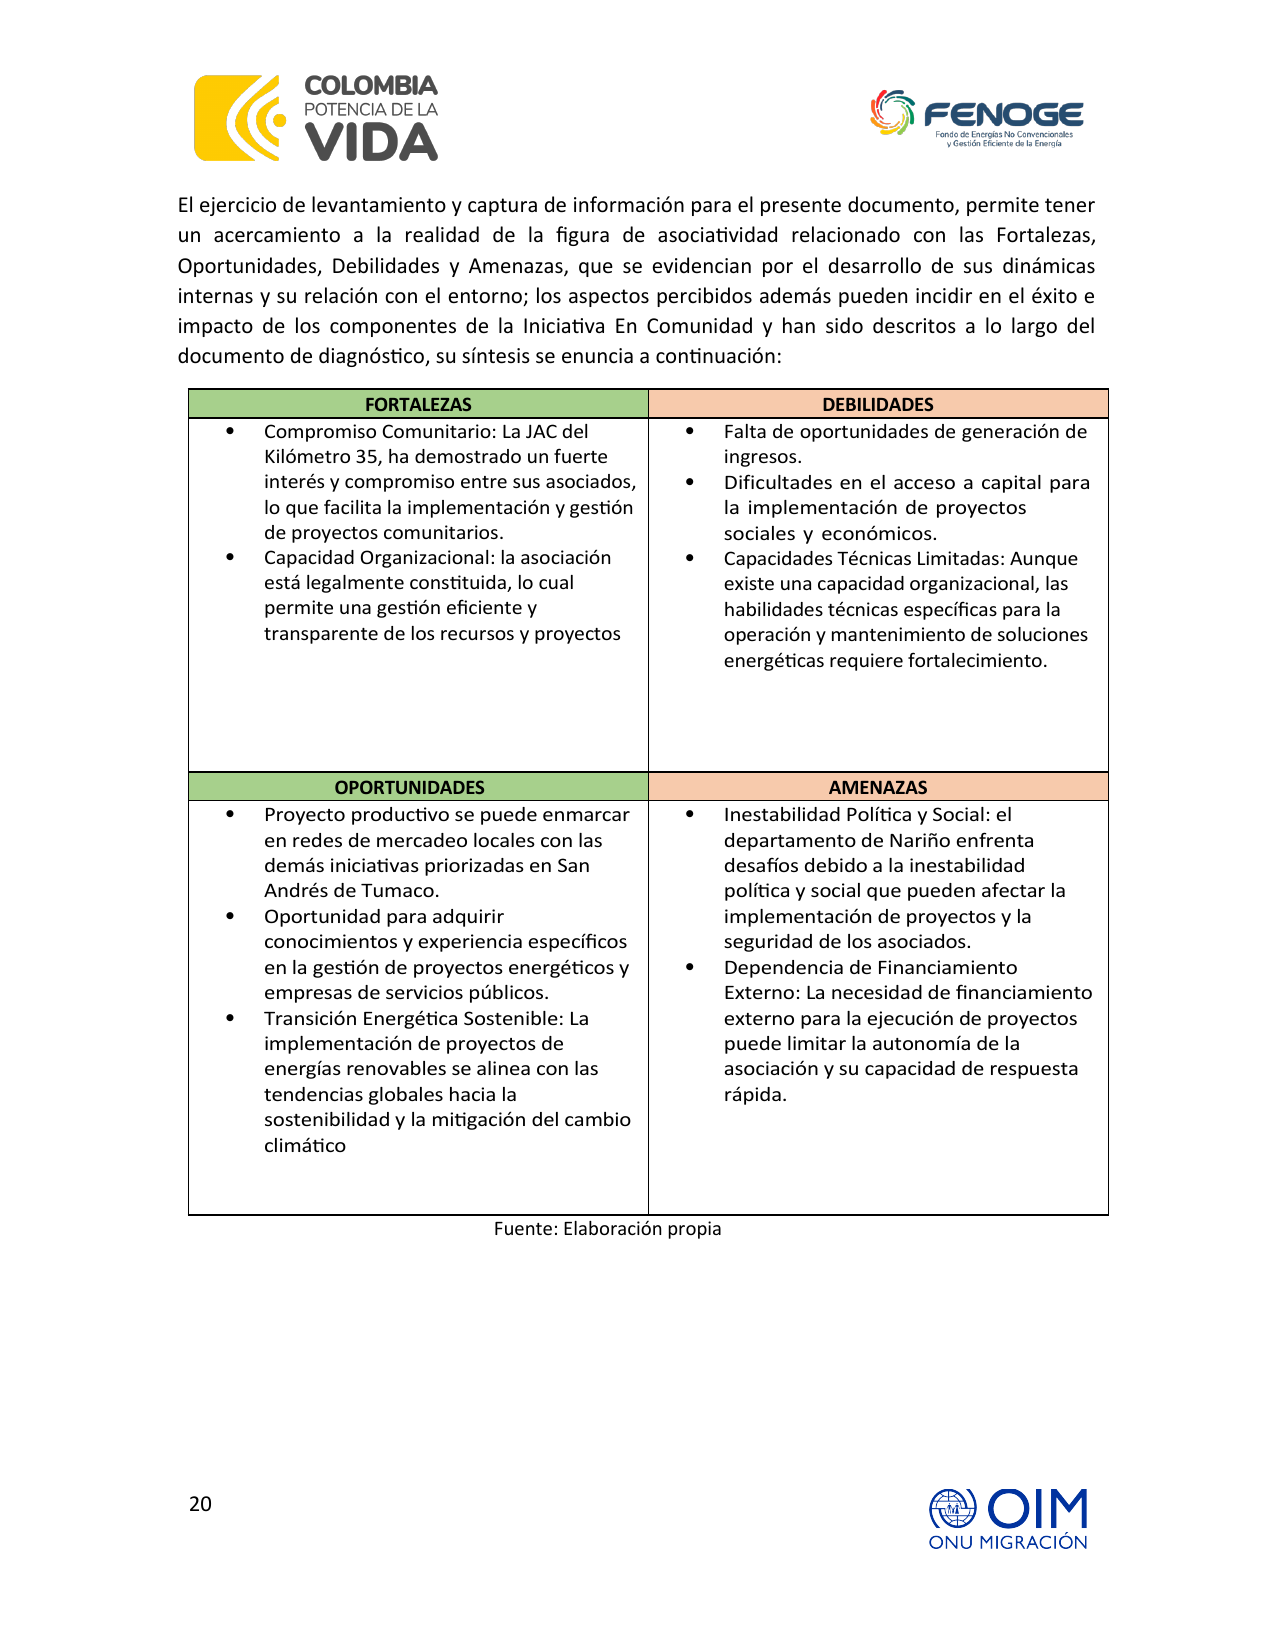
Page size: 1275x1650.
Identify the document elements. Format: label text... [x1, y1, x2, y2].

table_cell OPORTUNIDADES [189, 773, 648, 800]
text El ejercicio de levantamiento y captura de información para el presente documento, permite tener un acercamiento a la realidad de la figura de asociatividad relacionado con las Fortalezas, Oportunidades, Debilidades y Amenazas, que se evidencian por el desarrollo de sus dinámicas internas y su relación con el entorno; los aspectos percibidos además pueden incidir en el éxito e impacto de los componentes de la Iniciativa En Comunidad y han sido descritos a lo largo del documento de diagnóstico, su síntesis se enuncia a continuación: [177, 190, 1098, 369]
picture [188, 73, 444, 163]
picture [869, 88, 1086, 148]
table_cell Proyecto productivo se puede enmarcar en redes de mercadeo locales con las demás iniciativas priorizadas en San Andrés de Tumaco. Oportunidad para adquirir conocimientos y experiencia específicos en la gestión de proyectos energéticos y empresas de servicios públicos. Transición Energética Sostenible: La implementación de proyectos de energías renovables se alinea con las tendencias globales hacia la sostenibilidad y la mitigación del cambio climático [189, 801, 648, 1214]
table_cell AMENAZAS [649, 773, 1108, 800]
table_cell Inestabilidad Política y Social: el departamento de Nariño enfrenta desafíos debido a la inestabilidad política y social que pueden afectar la implementación de proyectos y la seguridad de los asociados. Dependencia de Financiamiento Externo: La necesidad de financiamiento externo para la ejecución de proyectos puede limitar la autonomía de la asociación y su capacidad de respuesta rápida. [649, 801, 1108, 1214]
table_header DEBILIDADES [649, 390, 1108, 417]
table_cell Falta de oportunidades de generación de ingresos. Dificultades en el acceso a capital para la implementación de proyectos sociales y económicos. Capacidades Técnicas Limitadas: Aunque existe una capacidad organizacional, las habilidades técnicas específicas para la operación y mantenimiento de soluciones energéticas requiere fortalecimiento. [649, 419, 1108, 771]
table_header FORTALEZAS [189, 390, 648, 417]
text Fuente: Elaboración propia [118, 1216, 1098, 1241]
table_cell Compromiso Comunitario: La JAC del Kilómetro 35, ha demostrado un fuerte interés y compromiso entre sus asociados, lo que facilita la implementación y gestión de proyectos comunitarios. Capacidad Organizacional: la asociación está legalmente constituida, lo cual permite una gestión eficiente y transparente de los recursos y proyectos [189, 419, 648, 771]
picture [929, 1489, 1087, 1549]
